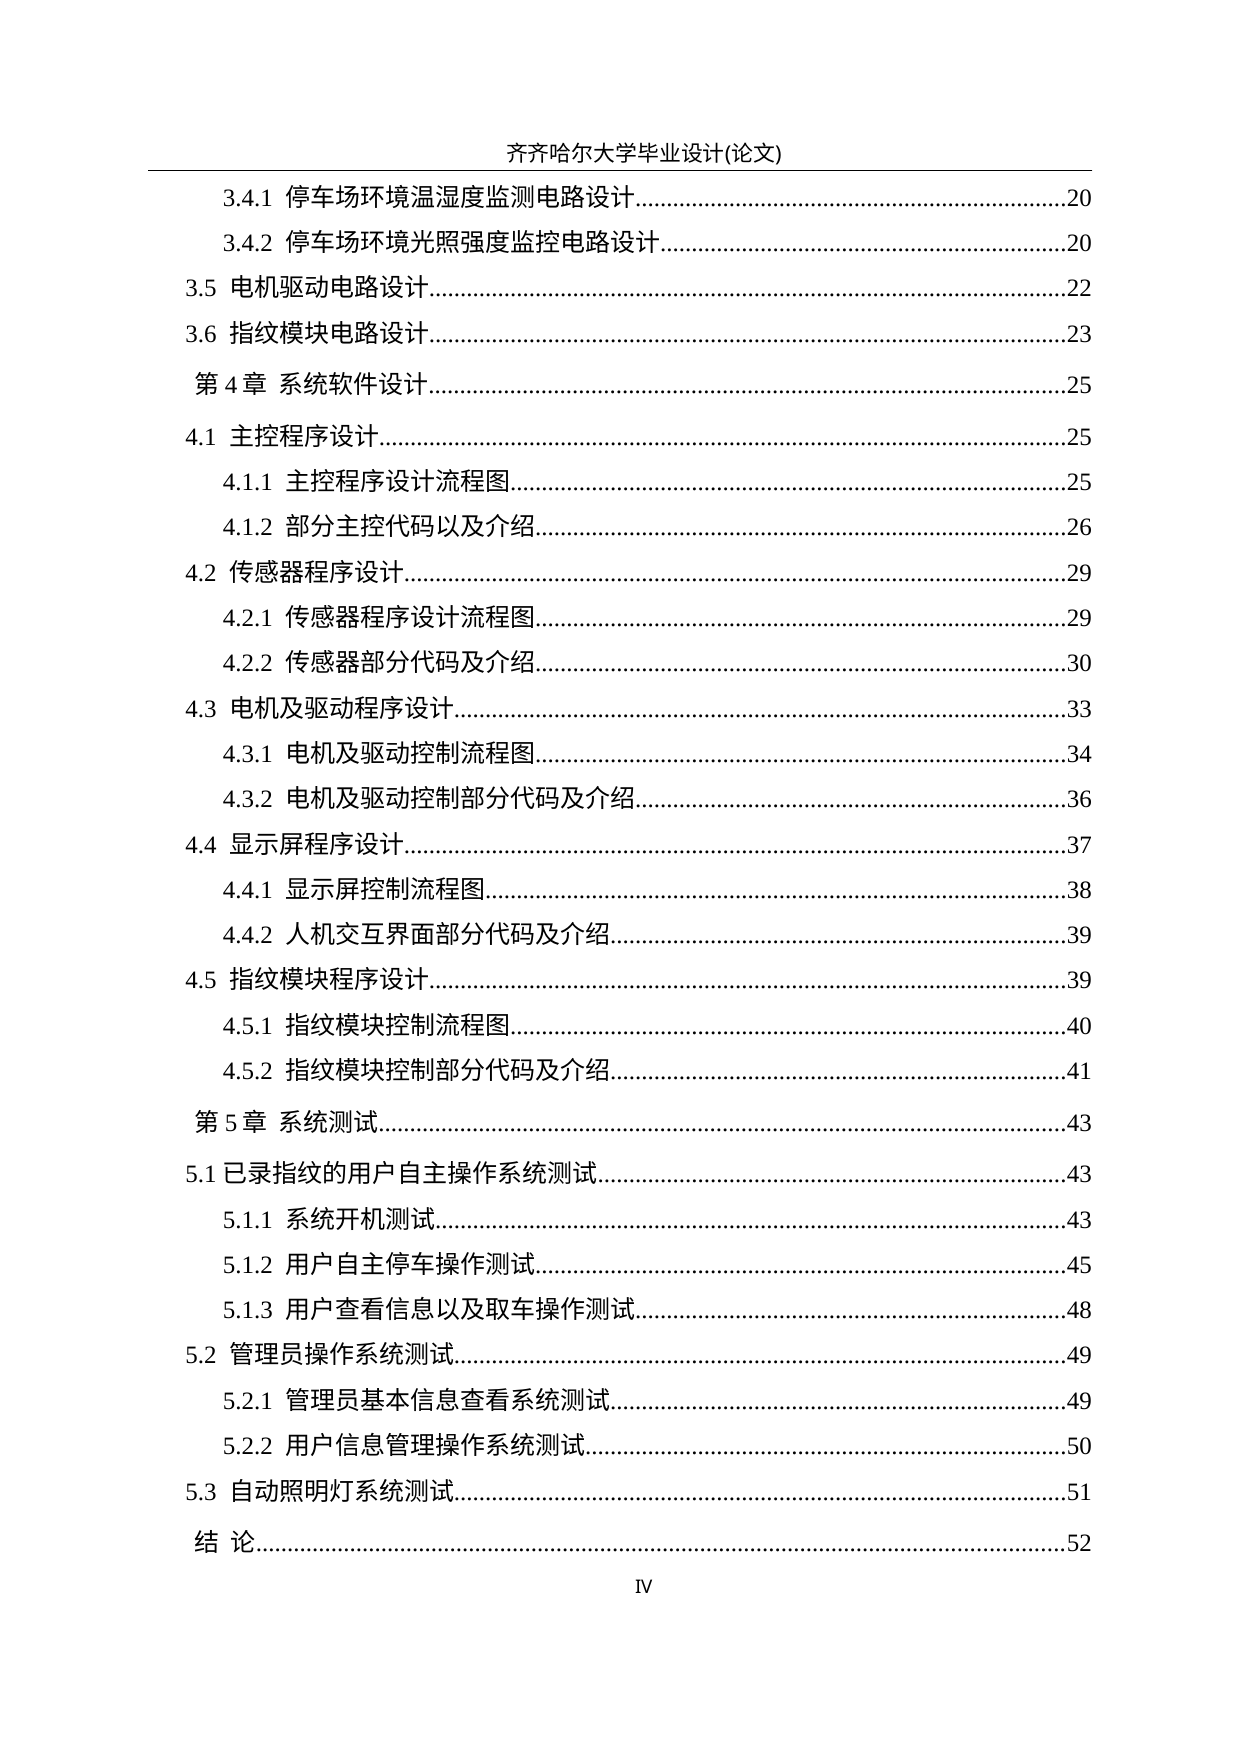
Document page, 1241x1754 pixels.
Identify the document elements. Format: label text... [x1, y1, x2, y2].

text 5.3 自动照明灯系统测试 51 [148, 1471, 1092, 1507]
text 3.6 指纹模块电路设计 23 [148, 313, 1092, 349]
text 5.1.3 用户查看信息以及取车操作测试 48 [148, 1290, 1092, 1326]
text 第4章 系统软件设计 25 [148, 365, 1092, 401]
text 4.2.1 传感器程序设计流程图 29 [148, 597, 1092, 634]
text 5.2.2 用户信息管理操作系统测试 50 [148, 1426, 1092, 1462]
text 4.3.1 电机及驱动控制流程图 34 [148, 733, 1092, 770]
text 5.2 管理员操作系统测试 49 [148, 1335, 1092, 1371]
text 4.5.2 指纹模块控制部分代码及介绍 41 [148, 1051, 1092, 1087]
text 结 论 52 [148, 1522, 1092, 1559]
text 4.2.2 传感器部分代码及介绍 30 [148, 643, 1092, 679]
text 4.1.1 主控程序设计流程图 25 [148, 462, 1092, 498]
text 4.1 主控程序设计 25 [148, 416, 1092, 452]
text 4.5.1 指纹模块控制流程图 40 [148, 1005, 1092, 1042]
text 3.4.1 停车场环境温湿度监测电路设计 20 [148, 177, 1092, 213]
text 5.1.2 用户自主停车操作测试 45 [148, 1244, 1092, 1281]
text 4.2 传感器程序设计 29 [148, 552, 1092, 588]
text 3.4.2 停车场环境光照强度监控电路设计 20 [148, 222, 1092, 259]
text 3.5 电机驱动电路设计 22 [148, 268, 1092, 304]
text 4.3.2 电机及驱动控制部分代码及介绍 36 [148, 779, 1092, 815]
text 4.4 显示屏程序设计 37 [148, 824, 1092, 860]
text 4.1.2 部分主控代码以及介绍 26 [148, 507, 1092, 543]
text 4.4.1 显示屏控制流程图 38 [148, 869, 1092, 906]
text 5.1 已录指纹的用户自主操作系统测试 43 [148, 1154, 1092, 1190]
text 5.2.1 管理员基本信息查看系统测试 49 [148, 1380, 1092, 1417]
text 4.5 指纹模块程序设计 39 [148, 960, 1092, 996]
text 4.3 电机及驱动程序设计 33 [148, 688, 1092, 724]
text 5.1.1 系统开机测试 43 [148, 1199, 1092, 1235]
text 4.4.2 人机交互界面部分代码及介绍 39 [148, 915, 1092, 951]
text 第5章 系统测试 43 [148, 1102, 1092, 1138]
